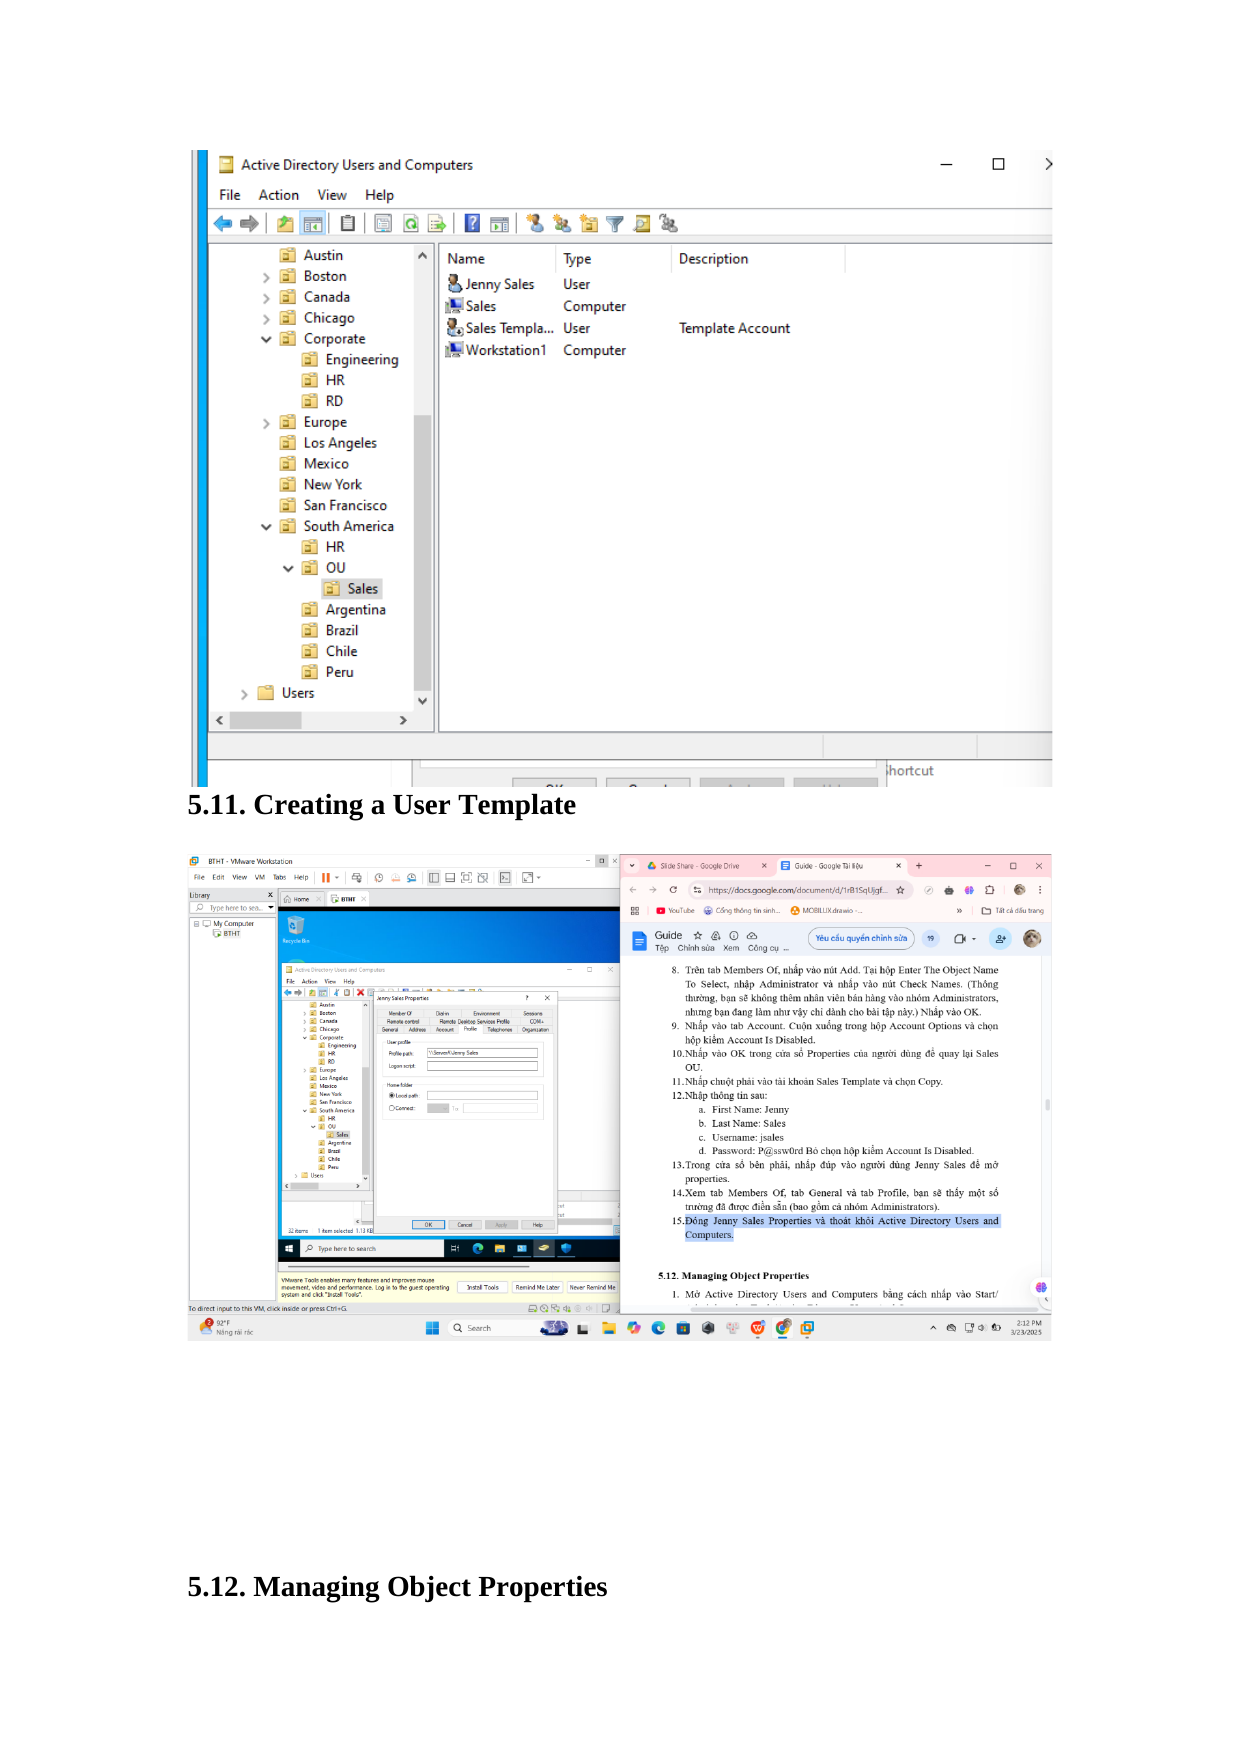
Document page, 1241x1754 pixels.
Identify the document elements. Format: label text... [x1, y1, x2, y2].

picture [187, 854, 1052, 1341]
text 5.12. Managing Object Properties [187, 1569, 1053, 1602]
text 5.11. Creating a User Template [187, 787, 1053, 821]
picture [207, 150, 1053, 787]
picture [187, 150, 198, 787]
